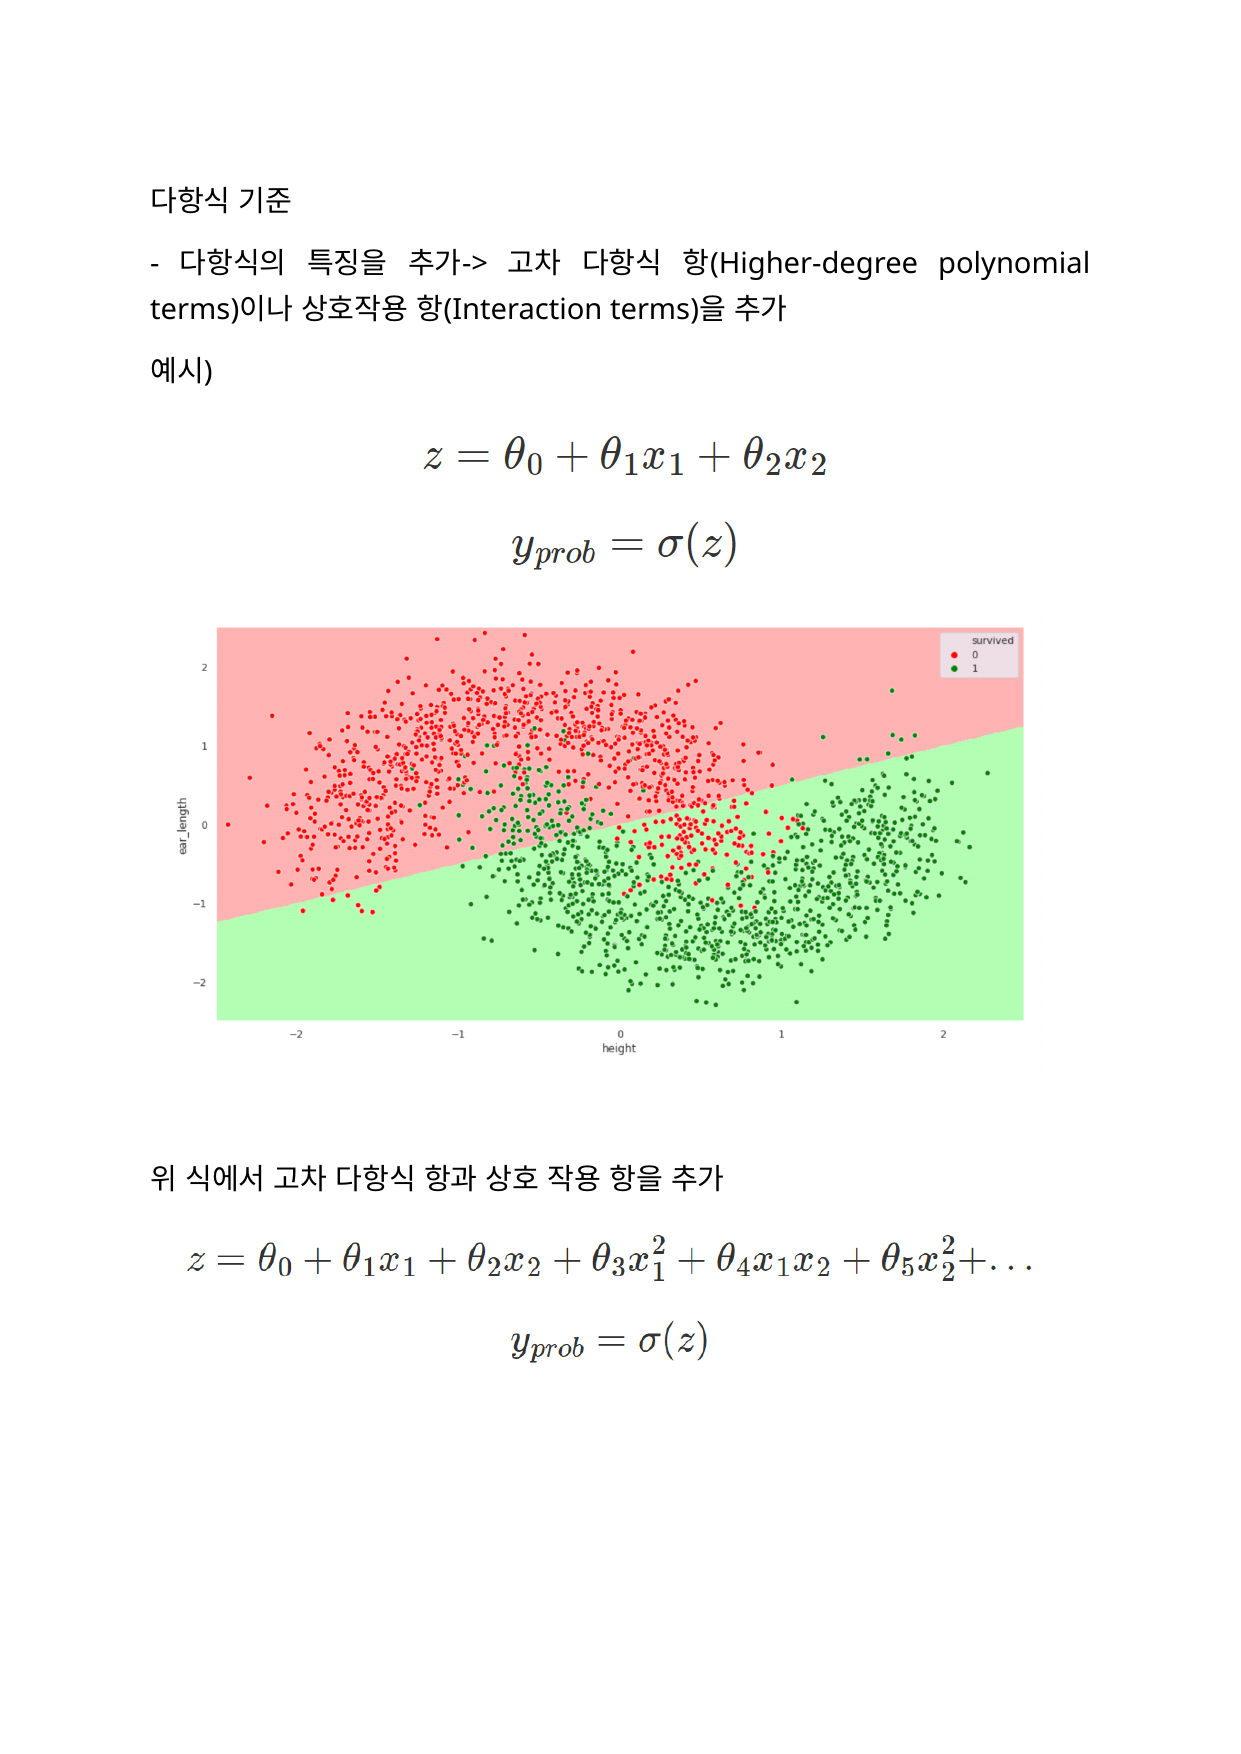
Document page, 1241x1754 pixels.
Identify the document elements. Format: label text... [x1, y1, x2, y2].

picture [150, 607, 1047, 1078]
text 예시) [150, 348, 1090, 390]
text 다항식 기준 [150, 177, 1090, 219]
picture [385, 410, 855, 589]
text - 다항식의 특징을 추가-> 고차 다항식 항(Higher-degree polynomial terms)이나 상호작용 항(Interaction terms)을 추가 [150, 239, 1090, 328]
text 위 식에서 고차 다항식 항과 상호 작용 항을 추가 [150, 1156, 1090, 1198]
picture [150, 1217, 1091, 1373]
